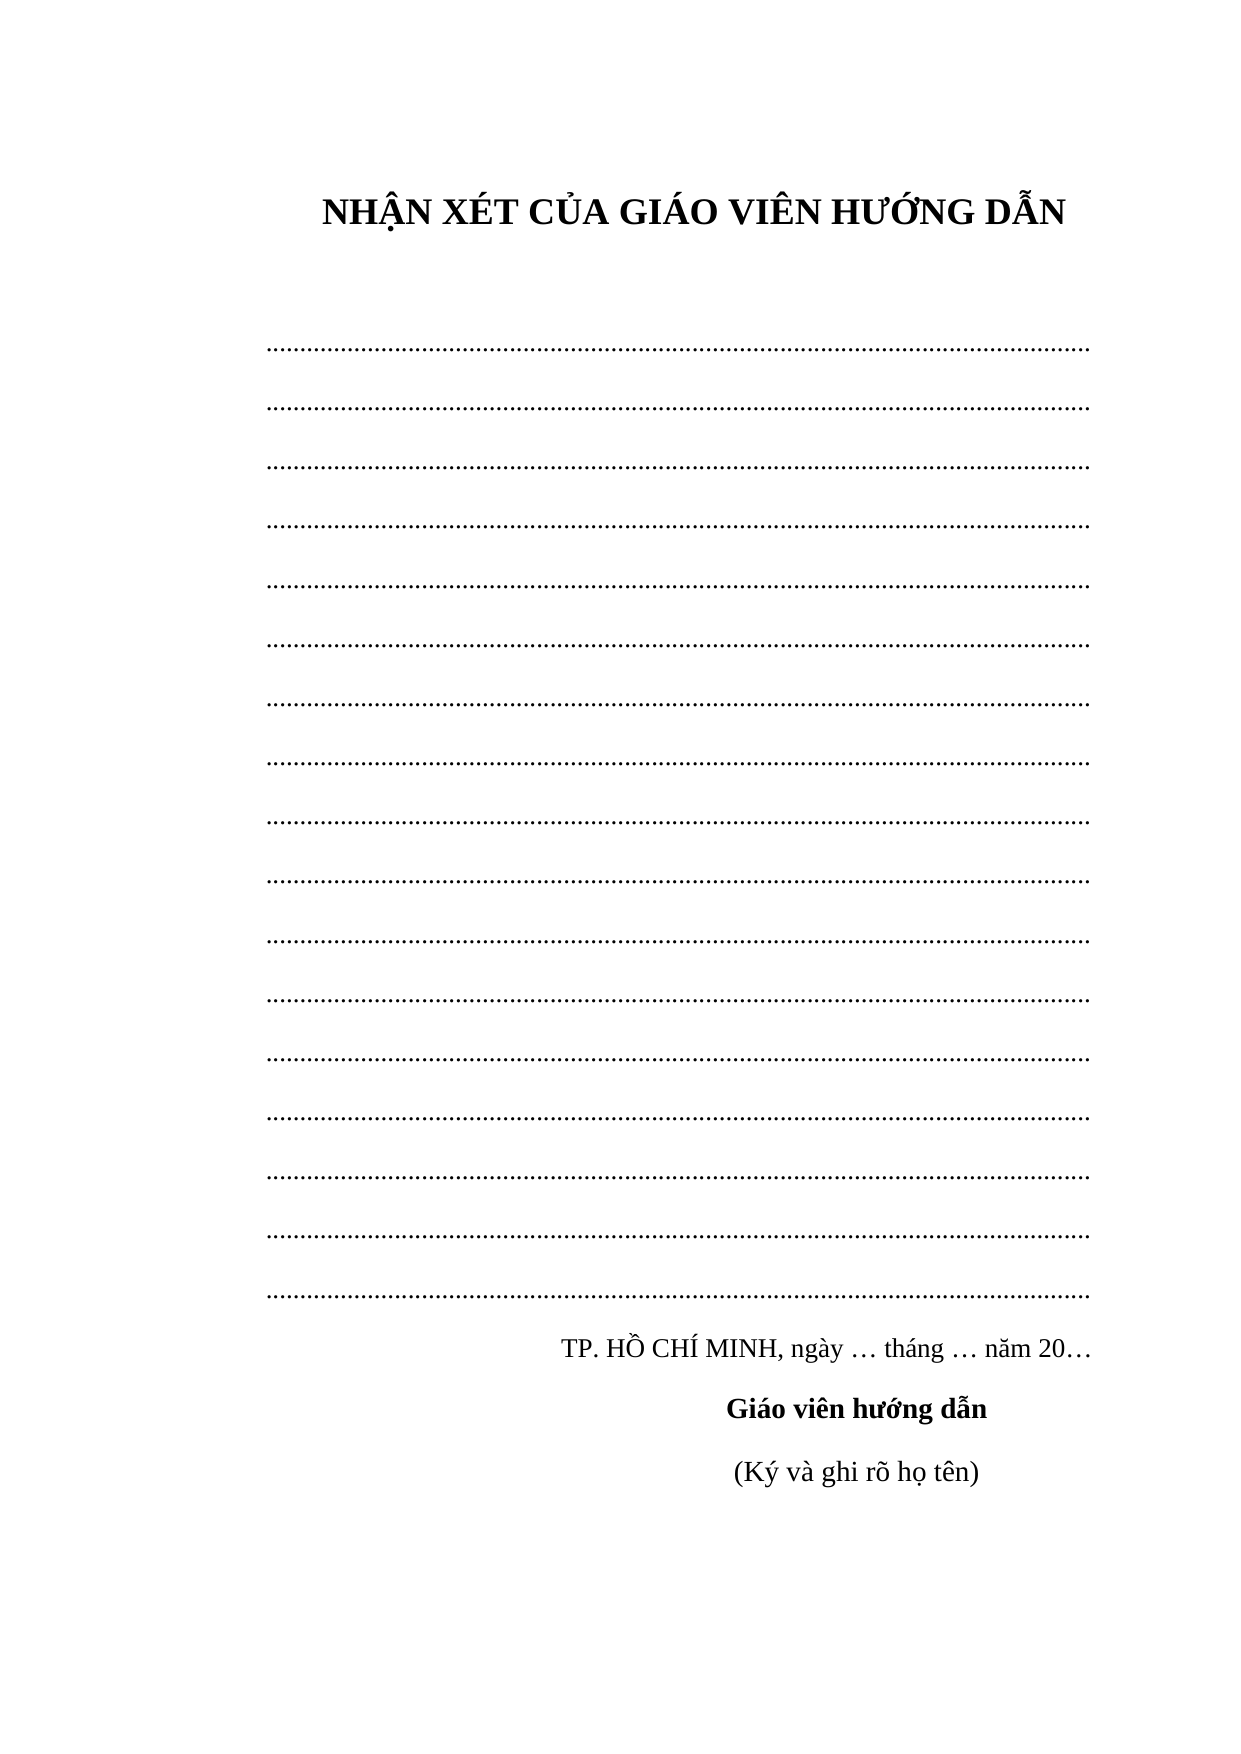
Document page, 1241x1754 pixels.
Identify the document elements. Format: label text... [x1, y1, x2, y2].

text TP. HỒ CHÍ MINH, ngày … tháng … năm 20… [207, 1332, 1122, 1363]
text Giáo viên hướng dẫn [207, 1391, 1122, 1424]
text NHẬN XÉT CỦA GIÁO VIÊN HƯỚNG DẪN [207, 190, 1122, 233]
text (Ký và ghi rõ họ tên) [207, 1454, 1122, 1487]
